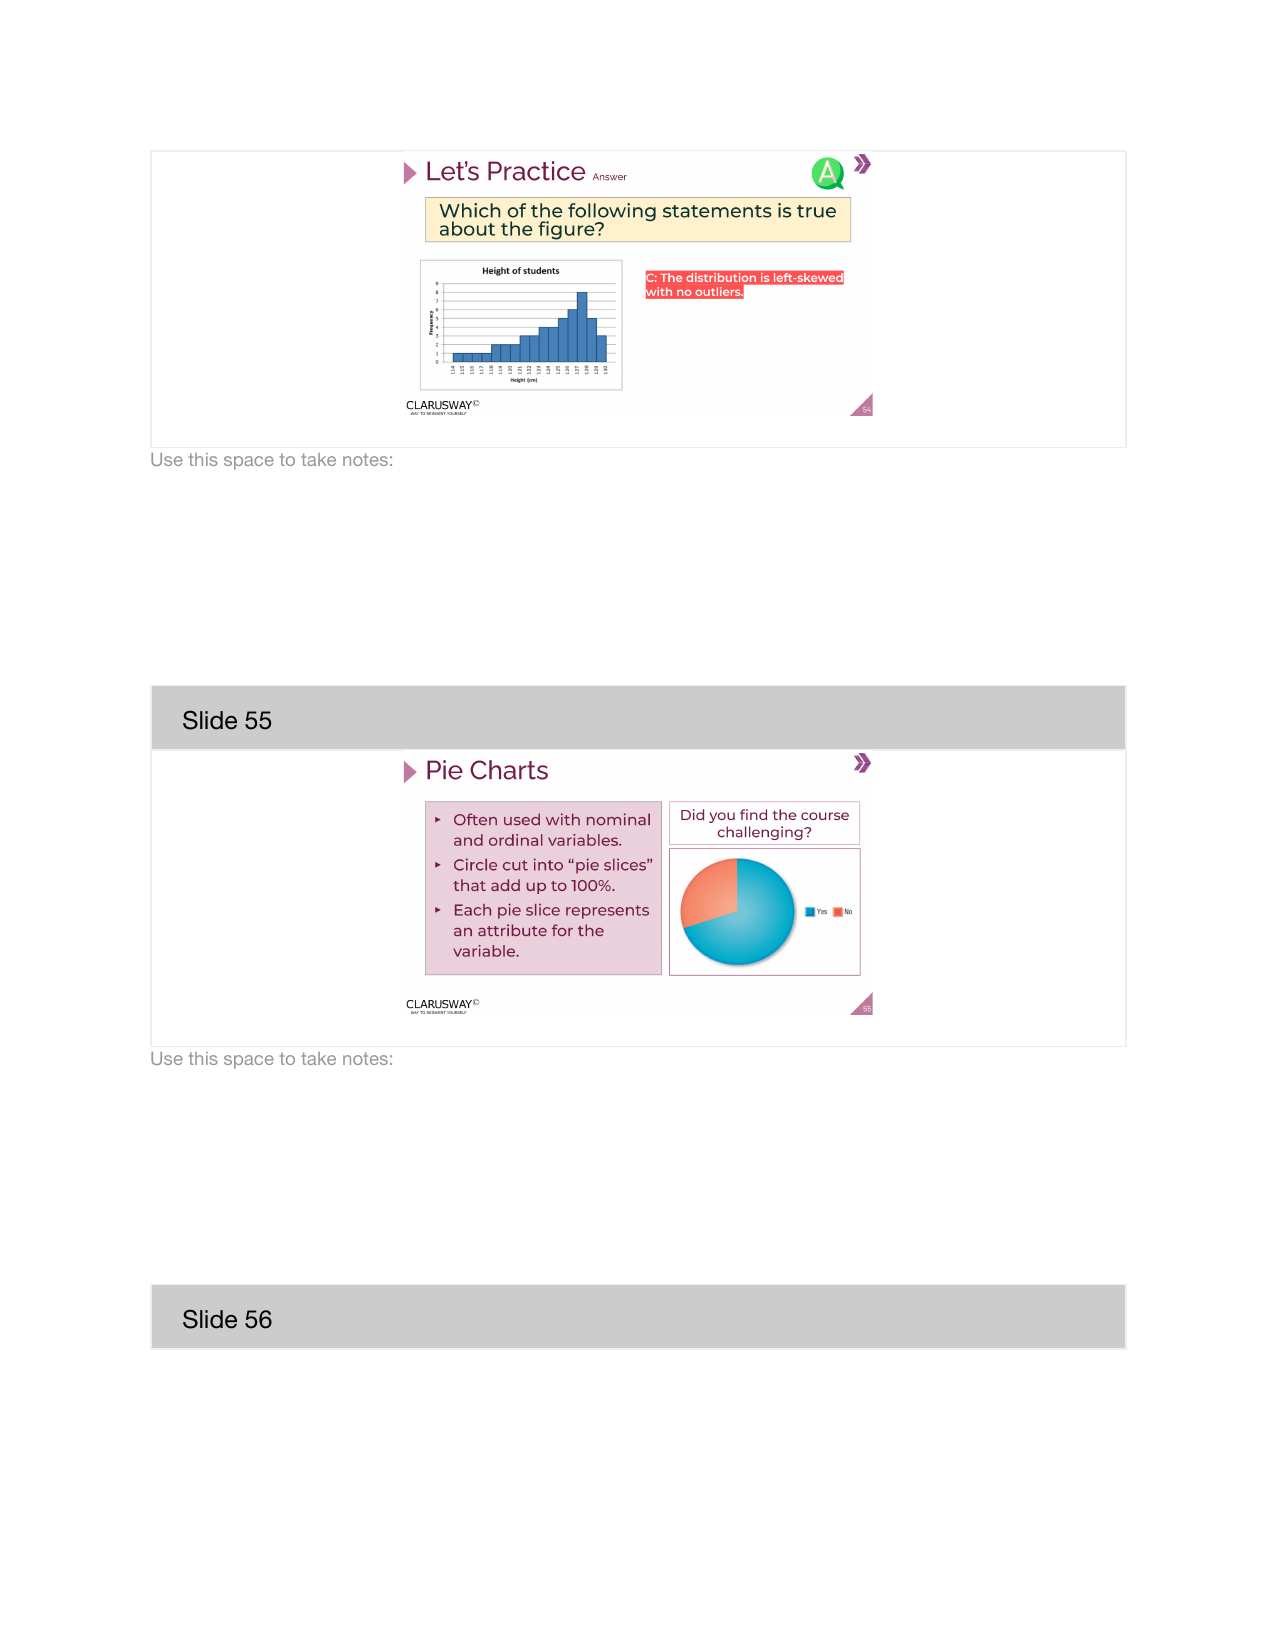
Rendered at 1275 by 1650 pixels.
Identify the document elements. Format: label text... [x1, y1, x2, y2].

text Use this space to take notes: [150, 448, 1125, 472]
text Use this space to take notes: [150, 1047, 1125, 1071]
table_header Slide 56 [152, 1285, 1125, 1348]
picture [403, 151, 873, 416]
table_cell [152, 751, 1125, 1046]
table_header Slide 55 [152, 686, 1125, 749]
picture [403, 750, 873, 1015]
table_cell [152, 152, 1125, 447]
